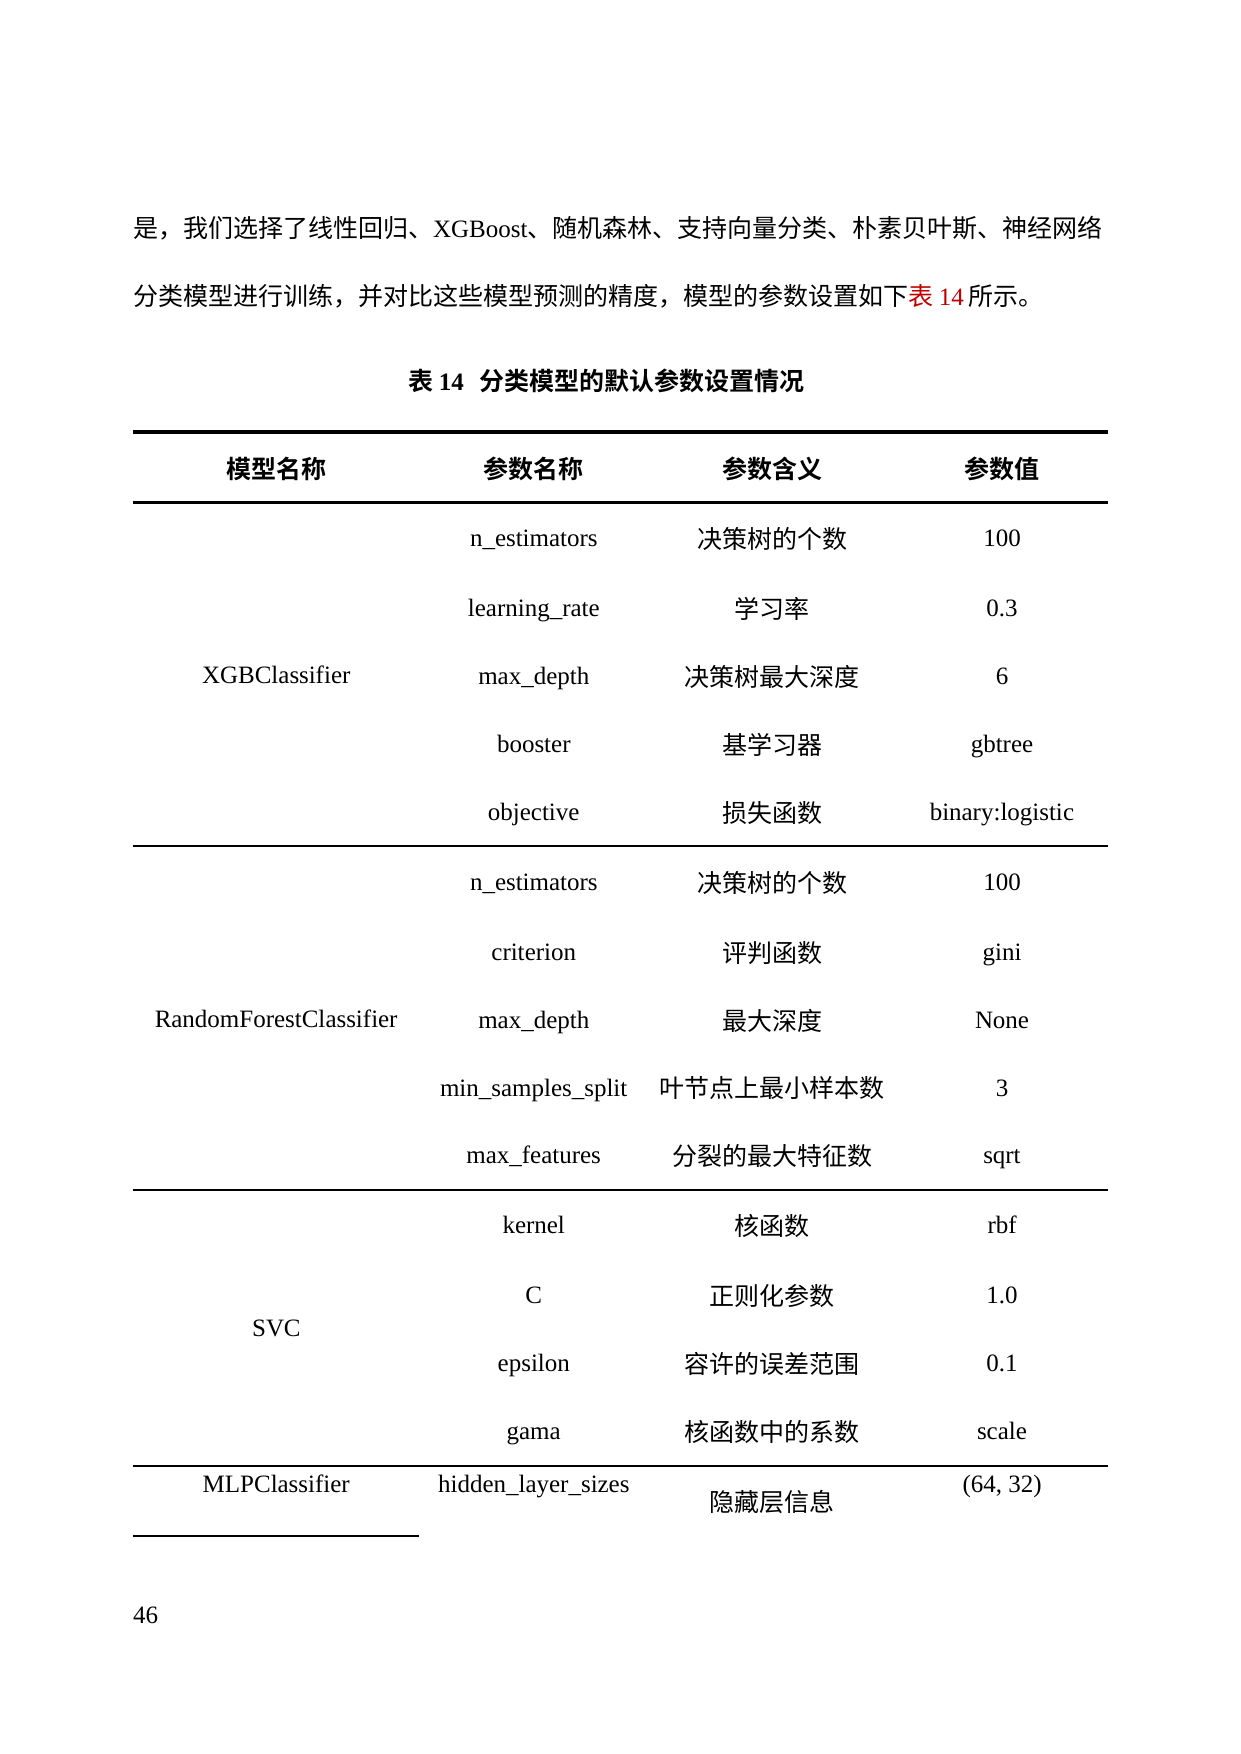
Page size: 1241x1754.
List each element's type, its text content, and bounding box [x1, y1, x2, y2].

table_cell 最大深度 [648, 985, 896, 1053]
table_header 参数值 [896, 434, 1107, 501]
text 分类模型的默认参数设置情况 [133, 345, 1107, 413]
table_cell SVC [133, 1191, 419, 1465]
table_cell 100 [896, 847, 1107, 915]
table_cell 叶节点上最小样本数 [648, 1053, 896, 1121]
table_cell 核函数 [648, 1191, 896, 1259]
table_cell learning_rate [419, 571, 648, 641]
table_cell 损失函数 [648, 777, 896, 845]
table_cell 基学习器 [648, 709, 896, 777]
table_cell 1.0 [896, 1259, 1107, 1329]
table_cell 学习率 [648, 571, 896, 641]
table_cell 决策树最大深度 [648, 641, 896, 709]
table_cell gama [419, 1397, 648, 1465]
table_cell max_depth [419, 985, 648, 1053]
table_cell 0.3 [896, 571, 1107, 641]
table_cell max_depth [419, 641, 648, 709]
table_cell None [896, 985, 1107, 1053]
table_cell 分裂的最大特征数 [648, 1121, 896, 1189]
table_cell 100 [896, 504, 1107, 571]
table_cell n_estimators [419, 847, 648, 915]
table_cell 决策树的个数 [648, 847, 896, 915]
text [133, 193, 1107, 328]
table_cell 决策树的个数 [648, 504, 896, 571]
table_cell 评判函数 [648, 915, 896, 985]
table_cell 0.1 [896, 1329, 1107, 1397]
table_cell gini [896, 915, 1107, 985]
table_cell RandomForestClassifier [133, 847, 419, 1189]
table_cell objective [419, 777, 648, 845]
table_cell gbtree [896, 709, 1107, 777]
table_cell kernel [419, 1191, 648, 1259]
table_cell 核函数中的系数 [648, 1397, 896, 1465]
table_cell MLPClassifier [133, 1467, 419, 1535]
table_cell XGBClassifier [133, 504, 419, 845]
table_cell max_features [419, 1121, 648, 1189]
table_cell 容许的误差范围 [648, 1329, 896, 1397]
table_cell min_samples_split [419, 1053, 648, 1121]
table_cell 隐藏层信息 [648, 1467, 896, 1535]
table_cell sqrt [896, 1121, 1107, 1189]
table_header 参数含义 [648, 434, 896, 501]
table_cell 6 [896, 641, 1107, 709]
table_cell (64, 32) [896, 1467, 1107, 1535]
table_cell n_estimators [419, 504, 648, 571]
table_cell C [419, 1259, 648, 1329]
table_cell binary:logistic [896, 777, 1107, 845]
table_cell scale [896, 1397, 1107, 1465]
table_header 参数名称 [419, 434, 648, 501]
table_cell 正则化参数 [648, 1259, 896, 1329]
table_cell criterion [419, 915, 648, 985]
table_cell hidden_layer_sizes [419, 1467, 648, 1535]
table_cell booster [419, 709, 648, 777]
table_cell 3 [896, 1053, 1107, 1121]
table_cell epsilon [419, 1329, 648, 1397]
table_header 模型名称 [133, 434, 419, 501]
table_cell rbf [896, 1191, 1107, 1259]
